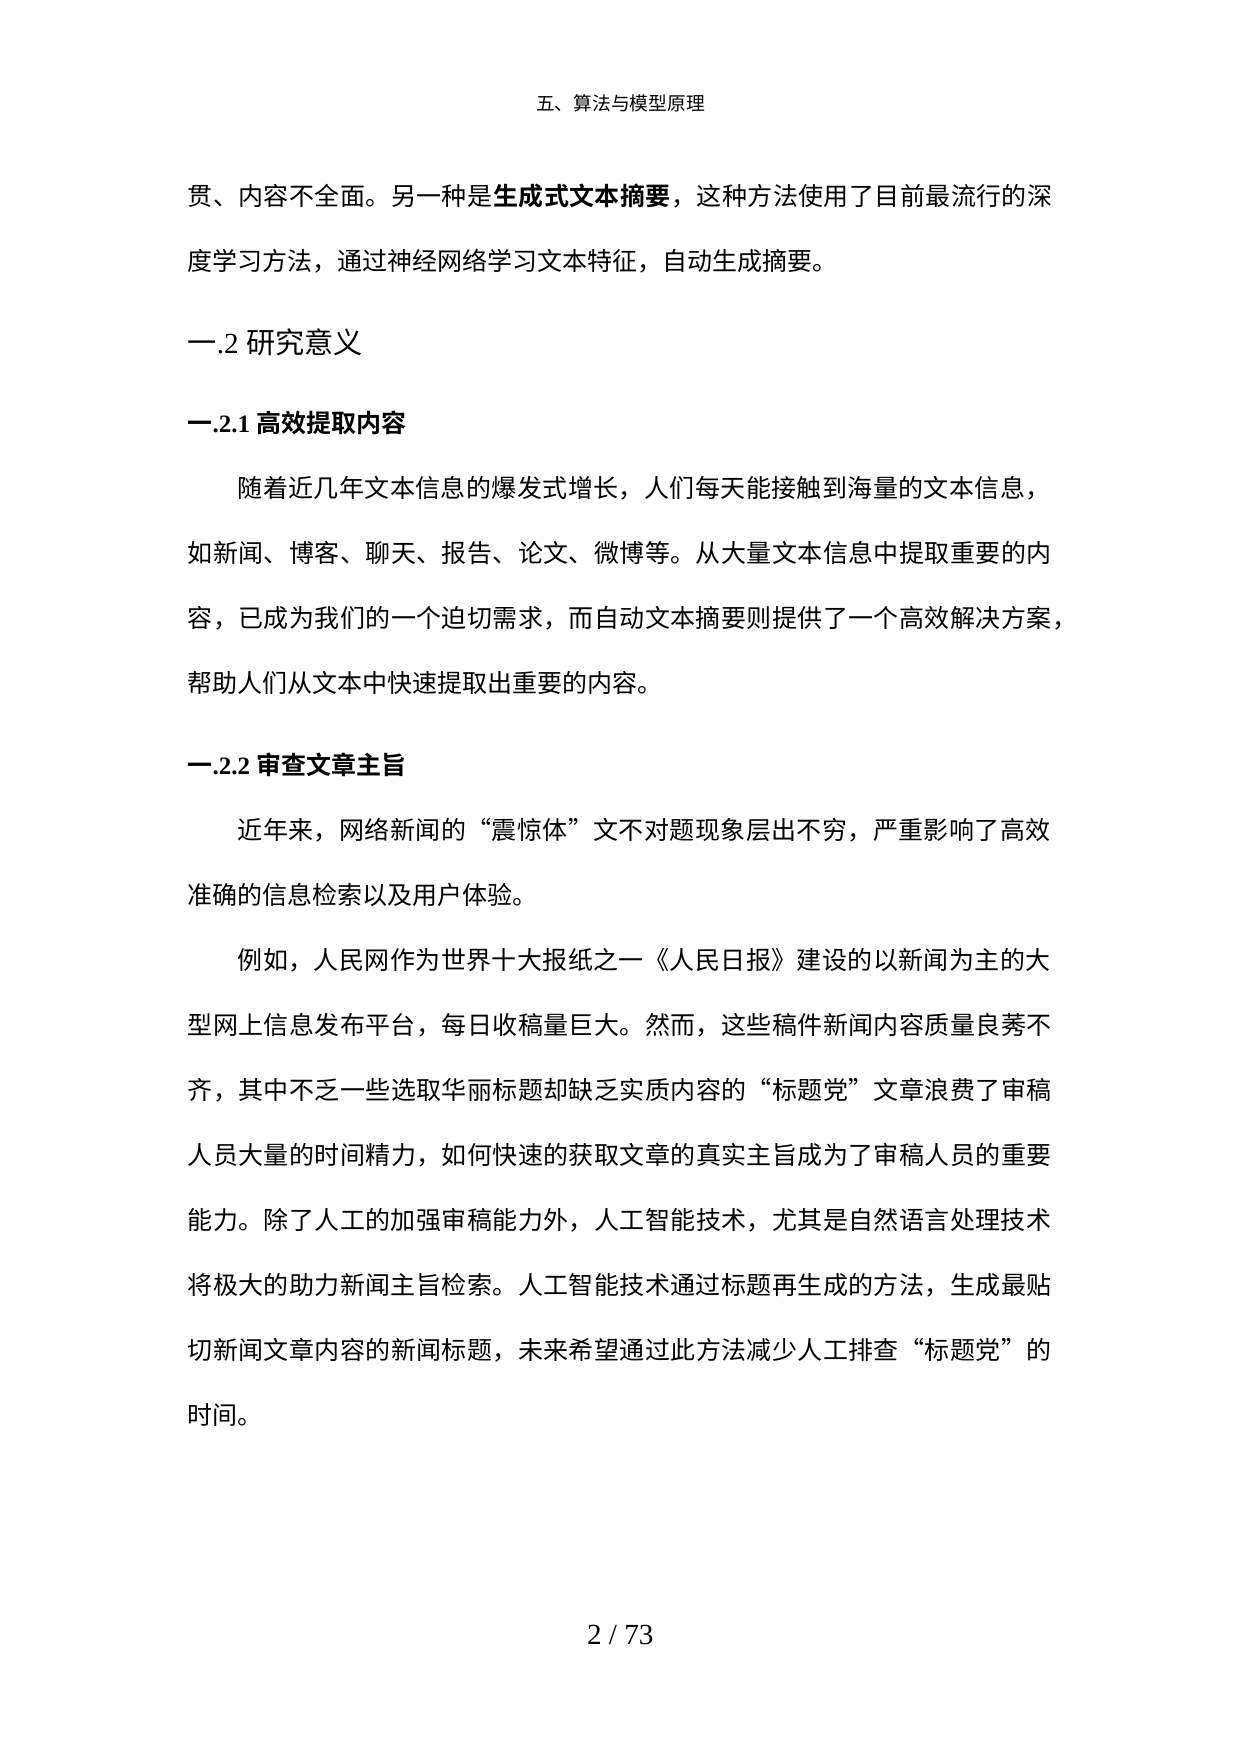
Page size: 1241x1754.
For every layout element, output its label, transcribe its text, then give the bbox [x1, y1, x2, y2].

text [187, 162, 1053, 292]
text 例如，人民网作为世界十大报纸之一《人民日报》建设的以新闻为主的大型网上信息发布平台，每日收稿量巨大。然而，这些稿件新闻内容质量良莠不齐，其中不乏一些选取华丽标题却缺乏实质内容的“标题党”文章浪费了审稿人员大量的时间精力，如何快速的获取文章的真实主旨成为了审稿人员的重要能力。除了人工的加强审稿能力外，人工智能技术，尤其是自然语言处理技术将极大的助力新闻主旨检索。人工智能技术通过标题再生成的方法，生成最贴切新闻文章内容的新闻标题，未来希望通过此方法减少人工排查“标题党”的时间。 [187, 926, 1053, 1446]
text 随着近几年文本信息的爆发式增长，人们每天能接触到海量的文本信息，如新闻、博客、聊天、报告、论文、微博等。从大量文本信息中提取重要的内容，已成为我们的一个迫切需求，而自动文本摘要则提供了一个高效解决方案，帮助人们从文本中快速提取出重要的内容。 [187, 454, 1053, 714]
subtitle 高效提取内容 [187, 389, 1053, 454]
subtitle 研究意义 [187, 308, 1053, 373]
text 近年来，网络新闻的“震惊体”文不对题现象层出不穷，严重影响了高效准确的信息检索以及用户体验。 [187, 796, 1053, 926]
subtitle 审查文章主旨 [187, 731, 1053, 796]
